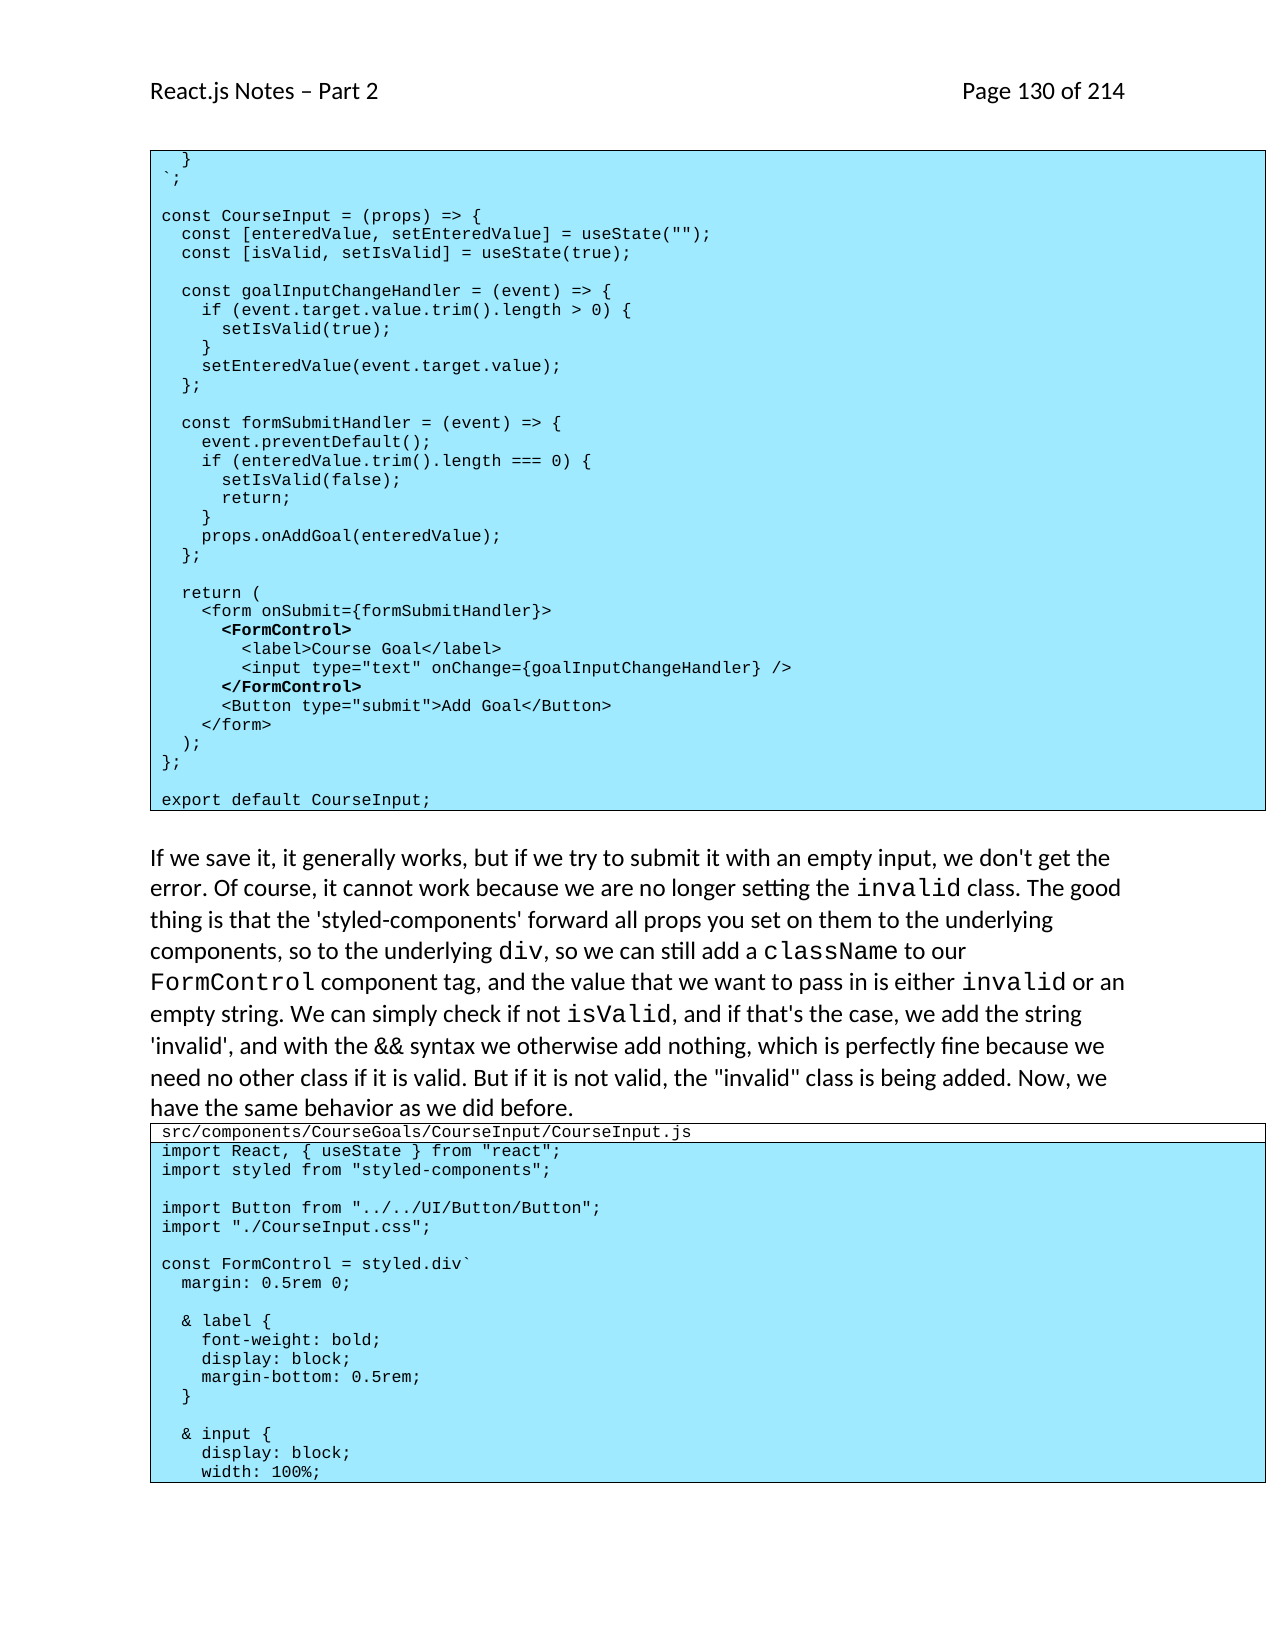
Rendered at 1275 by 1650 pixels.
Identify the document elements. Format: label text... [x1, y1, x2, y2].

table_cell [151, 1143, 1265, 1482]
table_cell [151, 151, 1265, 810]
table_header src/components/CourseGoals/CourseInput/CourseInput.js [151, 1124, 1265, 1142]
text If we save it, it generally works, but if we try to submit it with an empty input, we don't get the error. Of course, it cannot work because we are no longer setting the invalid class. The good thing is that the 'styled-components' forward all props you set on them to the underlying components, so to the underlying div, so we can still add a className to our FormControl component tag, and the value that we want to pass in is either invalid or an empty string. We can simply check if not isValid, and if that's the case, we add the string 'invalid', and with the && syntax we otherwise add nothing, which is perfectly fine because we need no other class if it is valid. But if it is not valid, the "invalid" class is being added. Now, we have the same behavior as we did before. [150, 842, 1125, 1123]
